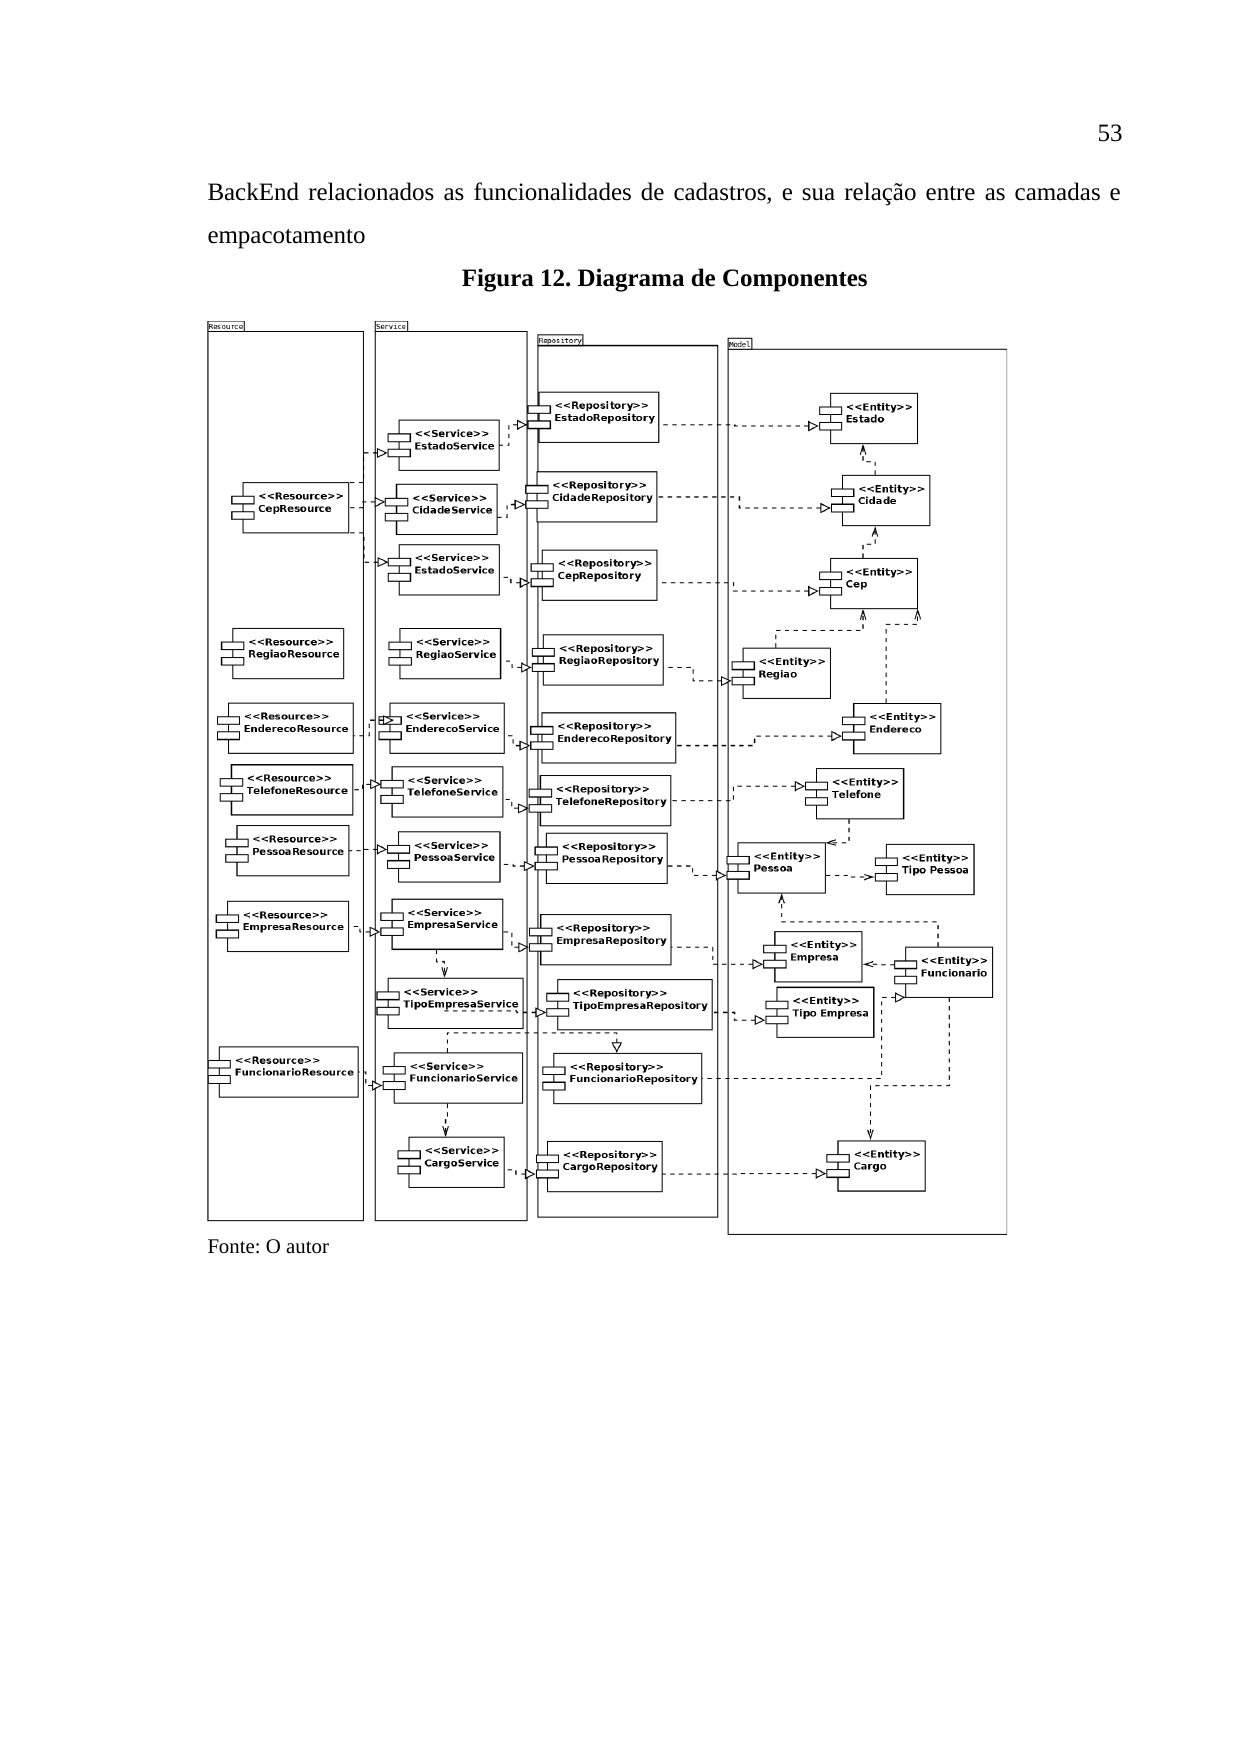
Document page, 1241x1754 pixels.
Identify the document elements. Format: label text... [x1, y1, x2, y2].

text Fonte: O autor [207, 1234, 1122, 1258]
picture [207, 321, 1008, 1235]
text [207, 177, 1122, 249]
text Figura 12. Diagrama de Componentes [207, 263, 1122, 292]
